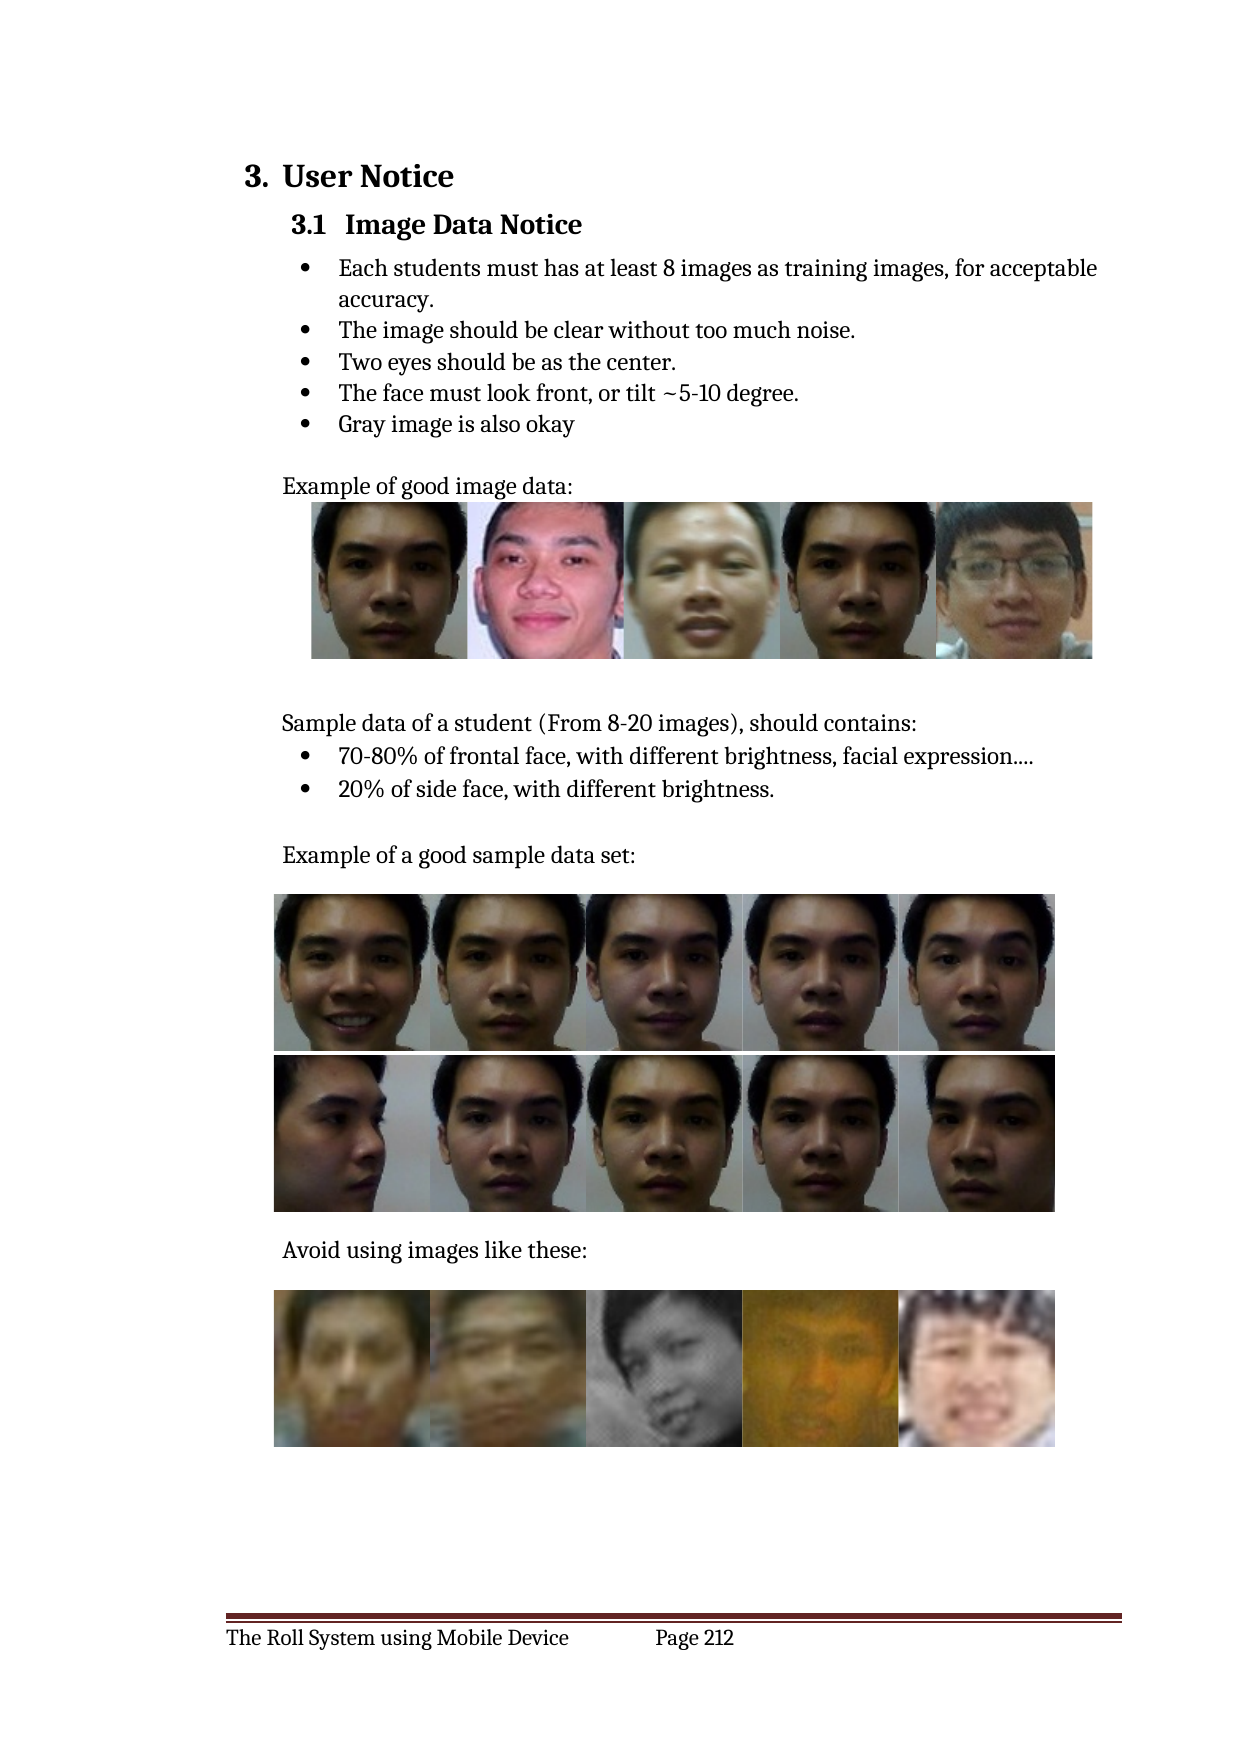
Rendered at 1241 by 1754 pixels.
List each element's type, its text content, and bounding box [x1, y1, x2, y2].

picture [273, 1055, 1055, 1212]
list 20% of side face, with different brightness. [301, 775, 1122, 803]
list Two eyes should be as the center. [301, 347, 1122, 376]
list Gray image is also okay [301, 409, 1122, 438]
list The face must look front, or tilt ~5-10 degree. [301, 378, 1122, 407]
subtitle User Notice [244, 157, 1122, 196]
picture [273, 1290, 1055, 1447]
text Sample data of a student (From 8-20 images), should contains: [207, 709, 1122, 737]
list Example of good image data: [282, 472, 1122, 500]
subtitle Image Data Notice [291, 208, 1122, 242]
text Avoid using images like these: [207, 1236, 1122, 1265]
text Example of a good sample data set: [207, 841, 1122, 869]
picture [311, 502, 1093, 659]
list 70-80% of frontal face, with different brightness, facial expression.... [301, 742, 1122, 771]
list Each students must has at least 8 images as training images, for acceptable accuracy. [301, 254, 1122, 314]
picture [273, 894, 1055, 1051]
list The image should be clear without too much noise. [301, 316, 1122, 345]
